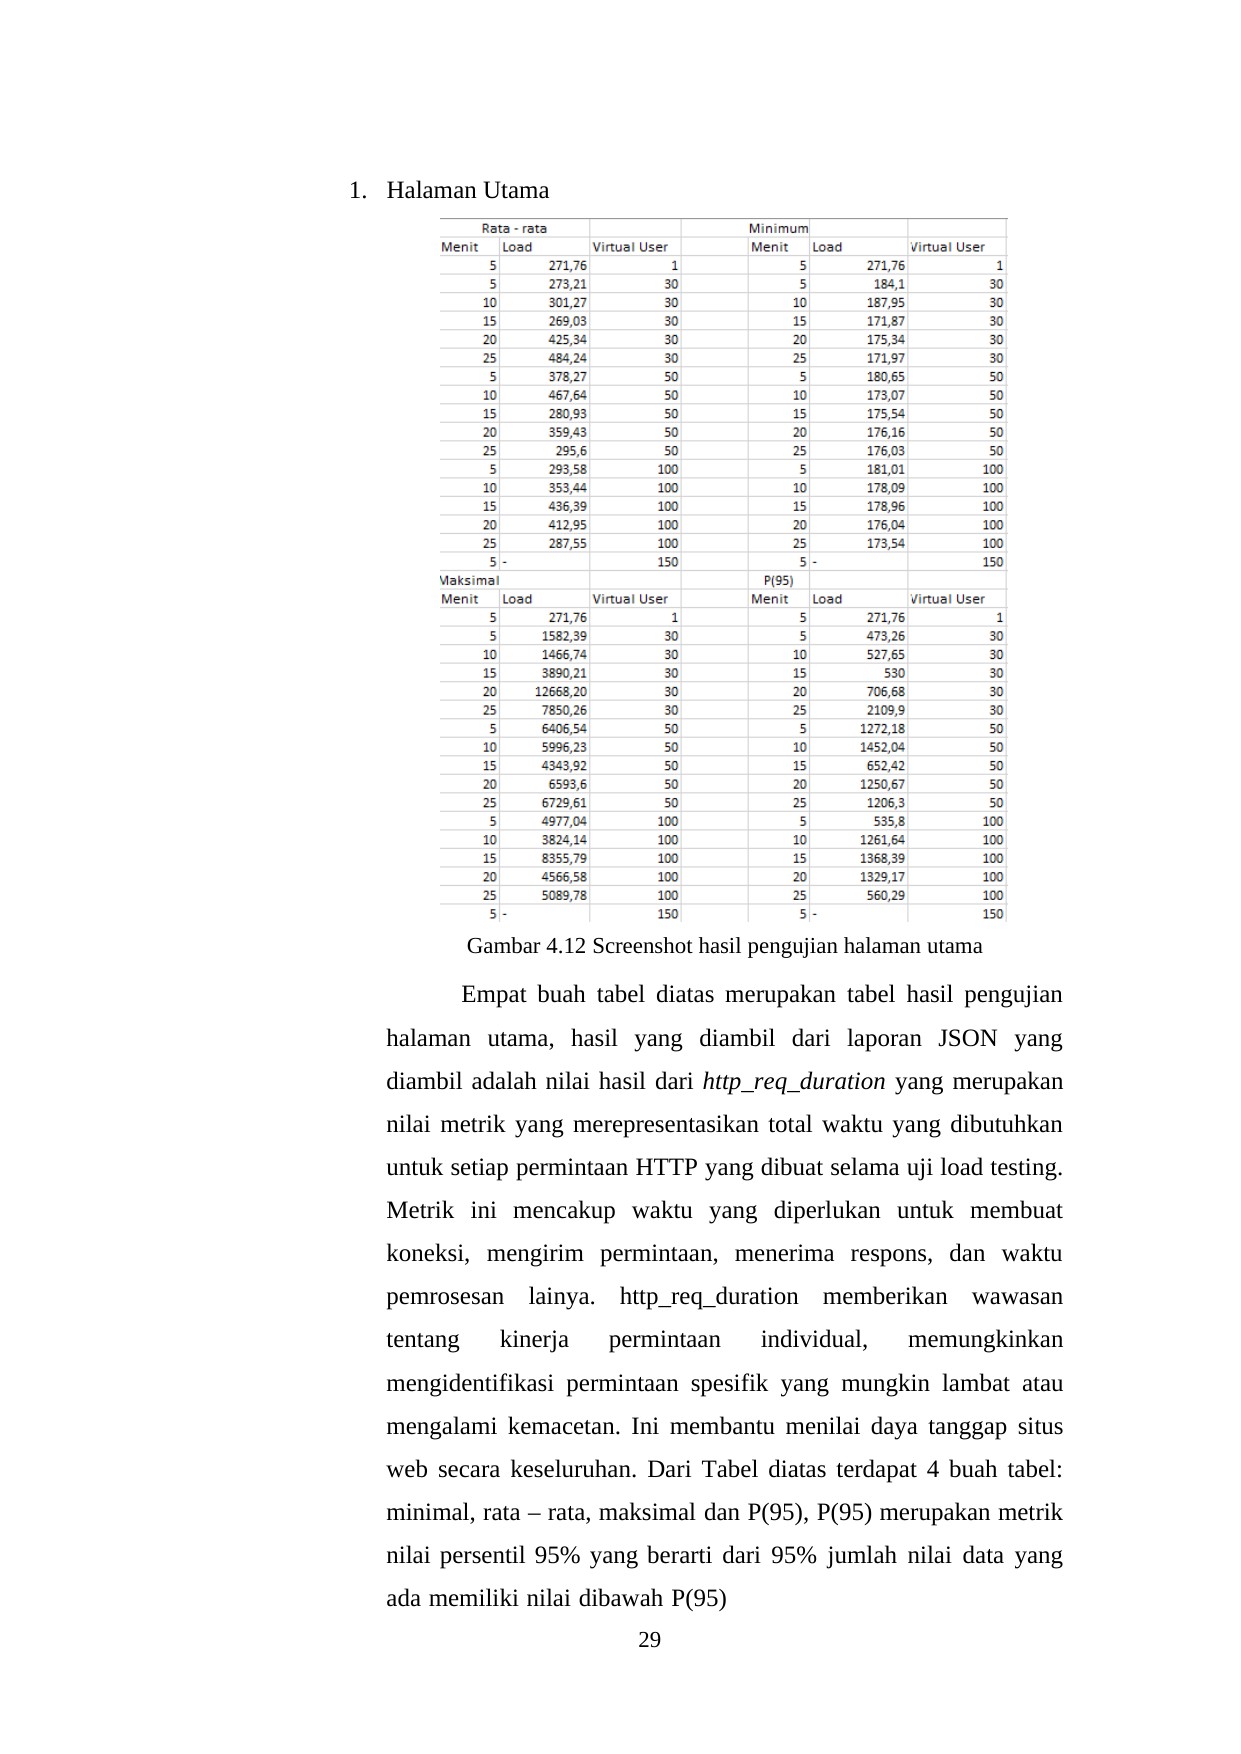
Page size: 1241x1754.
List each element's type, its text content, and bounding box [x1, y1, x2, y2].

list Halaman Utama [349, 175, 1090, 204]
text Empat buah tabel diatas merupakan tabel hasil pengujian halaman utama, hasil yang diambil dari laporan JSON yang diambil adalah nilai hasil dari http_req_duration yang merupakan nilai metrik yang merepresentasikan total waktu yang dibutuhkan untuk setiap permintaan HTTP yang dibuat selama uji load testing. Metrik ini mencakup waktu yang diperlukan untuk membuat koneksi, mengirim permintaan, menerima respons, dan waktu pemrosesan lainya. http_req_duration memberikan wawasan tentang kinerja permintaan individual, memungkinkan mengidentifikasi permintaan spesifik yang mungkin lambat atau mengalami kemacetan. Ini membantu menilai daya tanggap situs web secara keseluruhan. Dari Tabel diatas terdapat 4 buah tabel: minimal, rata – rata, maksimal dan P(95), P(95) merupakan metrik nilai persentil 95% yang berarti dari 95% jumlah nilai data yang ada memiliki nilai dibawah P(95) [386, 979, 1063, 1612]
picture [440, 218, 1008, 922]
